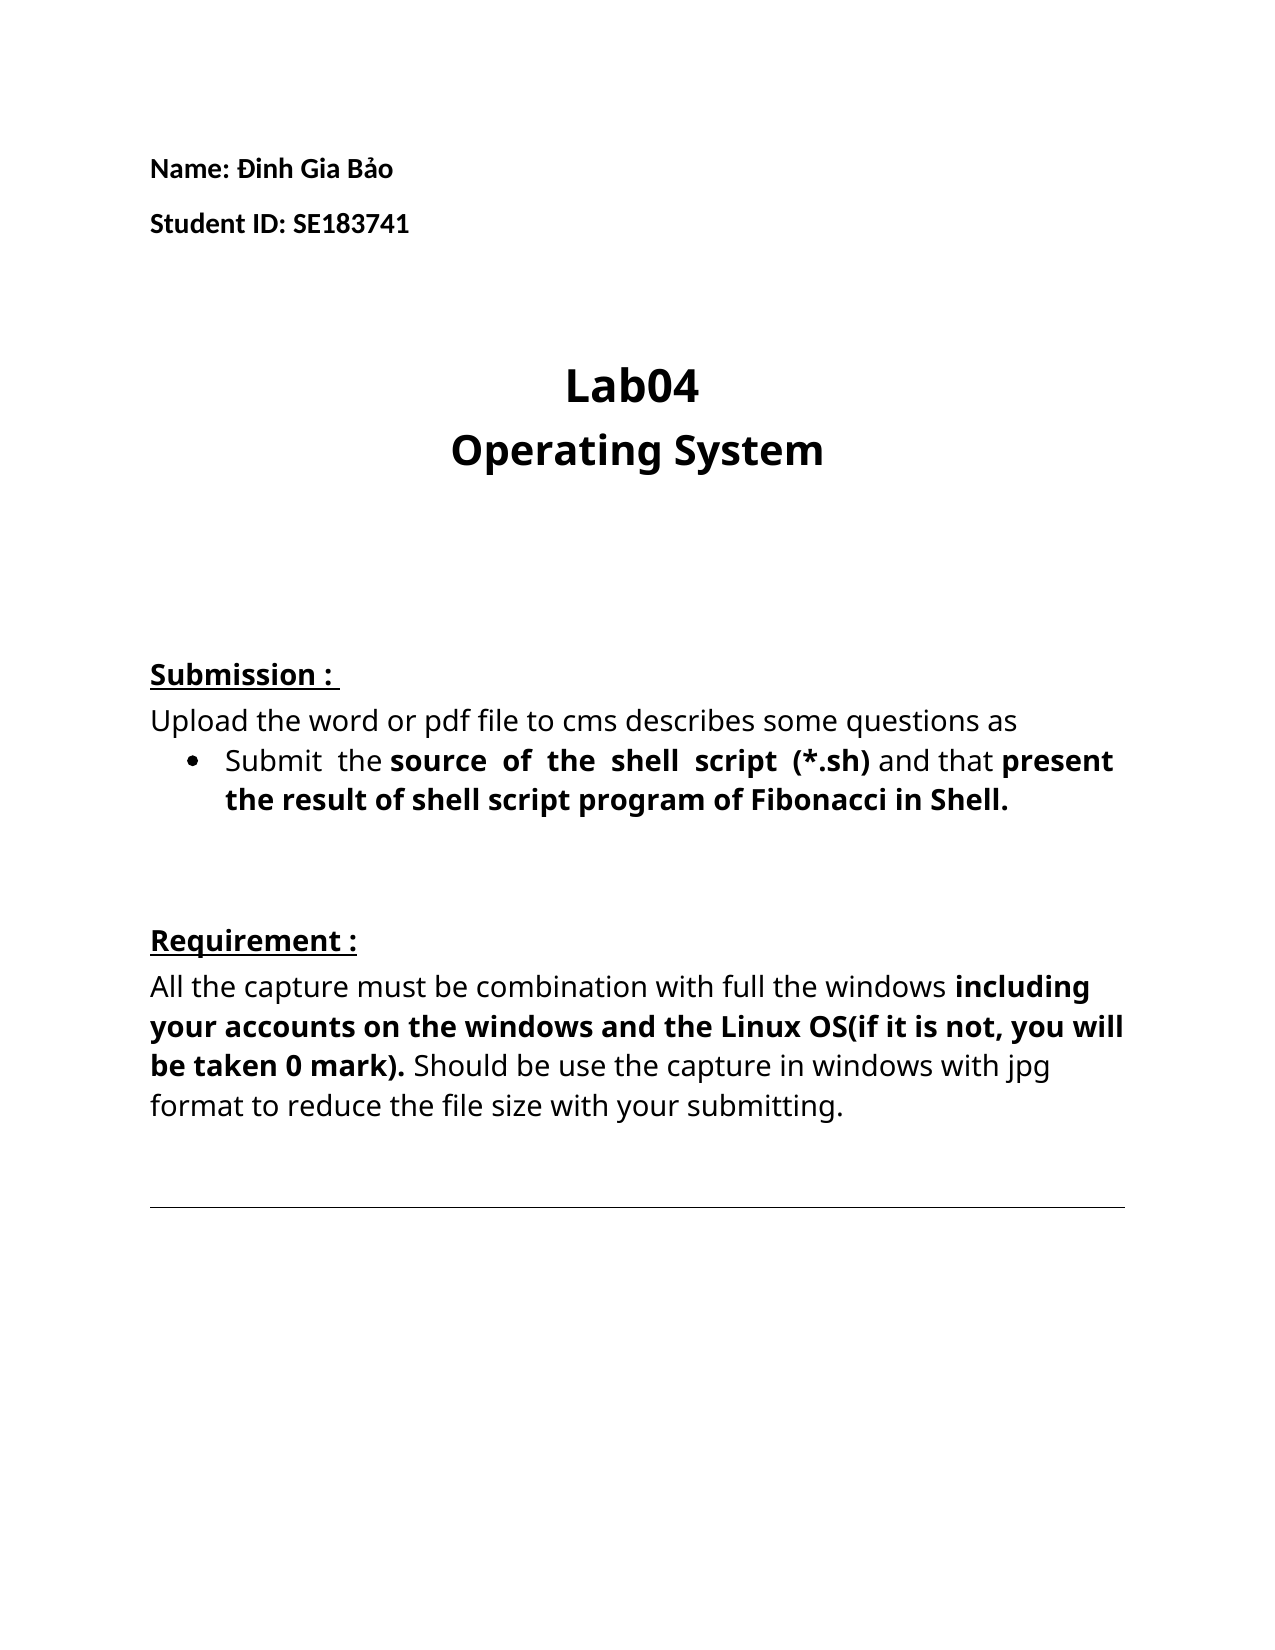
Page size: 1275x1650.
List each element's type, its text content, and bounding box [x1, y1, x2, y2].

list Submit the source of the shell script (*.sh) and that present the result of shell script program of Fibonacci in Shell. [187, 740, 1125, 819]
text Submission : [150, 654, 1125, 694]
text Upload the word or pdf file to cms describes some questions as [150, 700, 1125, 740]
text Lab04 Operating System [150, 354, 1125, 478]
text Name: Đinh Gia Bảo [150, 150, 1125, 186]
text Student ID: SE183741 [150, 205, 1125, 241]
text Requirement : [150, 921, 1125, 960]
text All the capture must be combination with full the windows including your accounts on the windows and the Linux OS(if it is not, you will be taken 0 mark). Should be use the capture in windows with jpg format to reduce the file size with your submitting. [150, 966, 1125, 1125]
